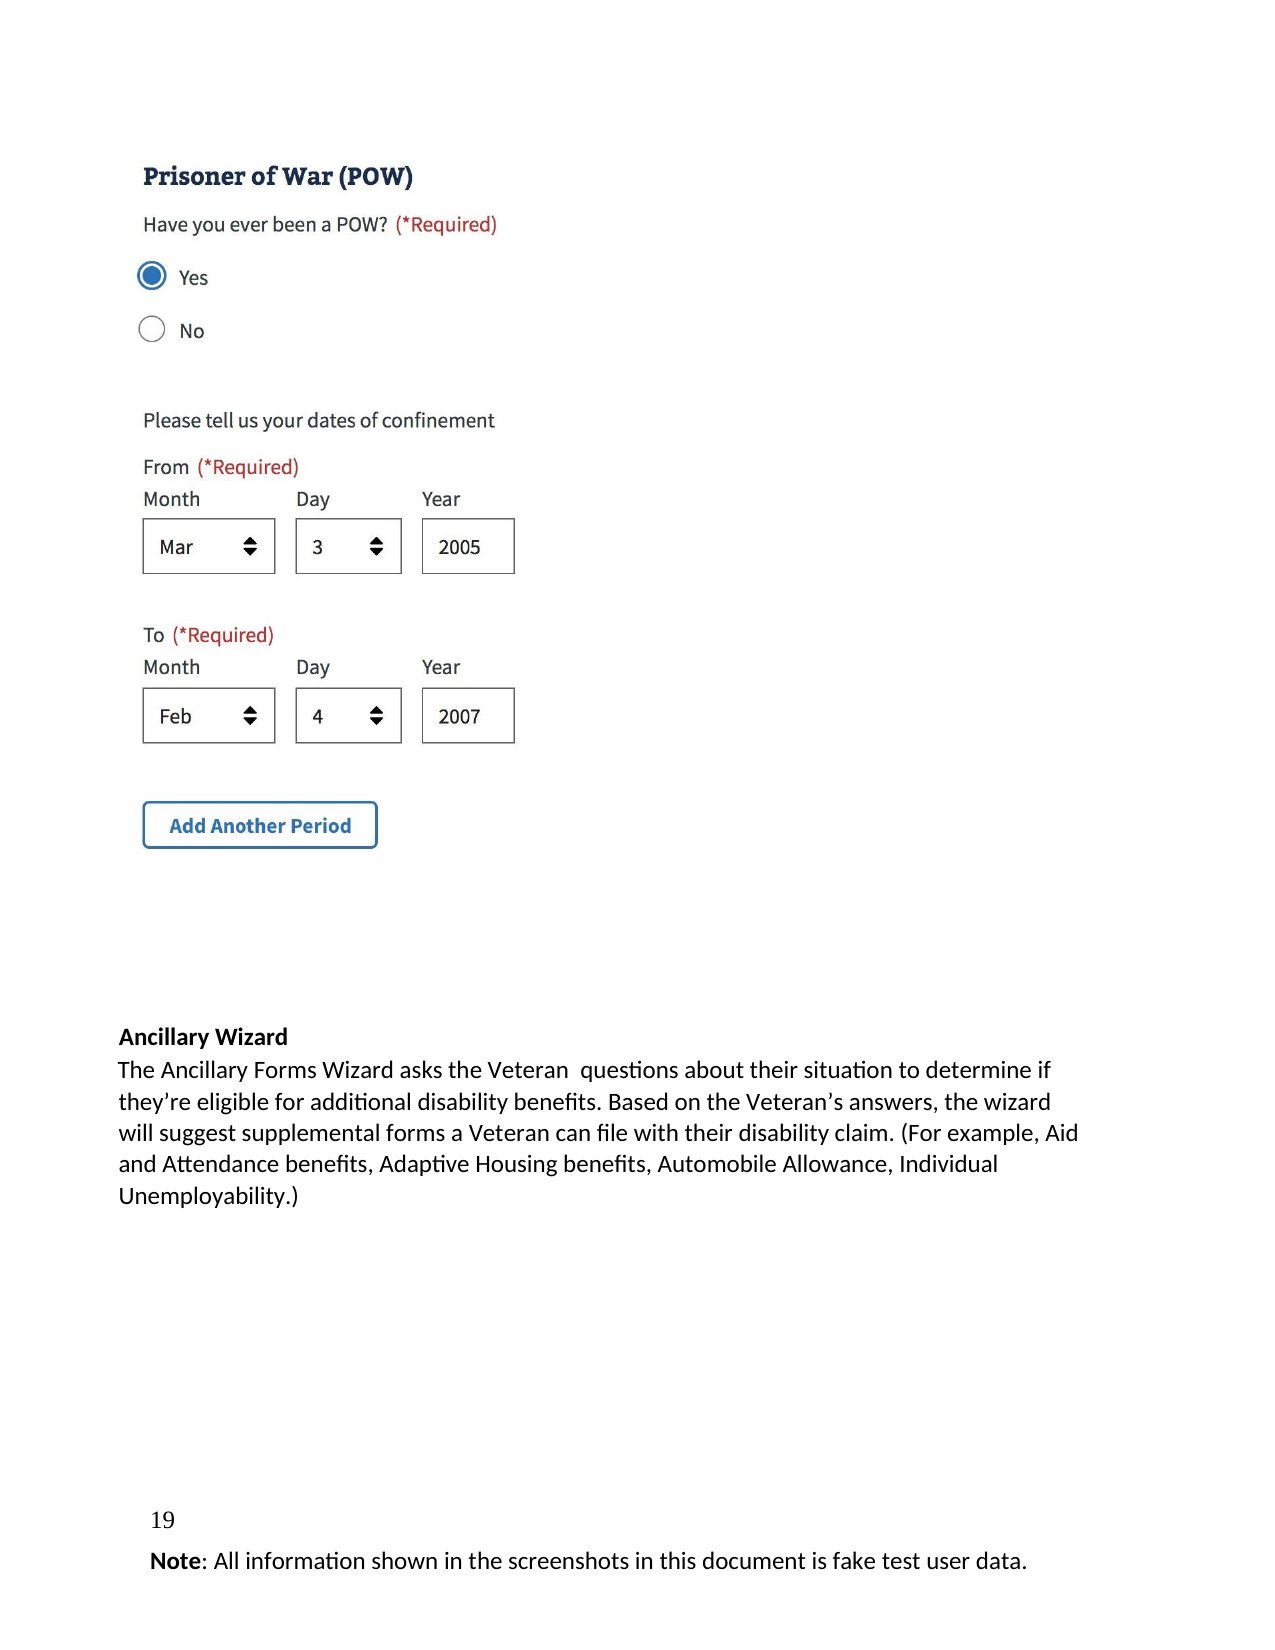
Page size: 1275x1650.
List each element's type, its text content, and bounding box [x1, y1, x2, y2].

subtitle Ancillary Wizard [119, 1021, 1103, 1052]
picture [125, 150, 585, 890]
text The Ancillary Forms Wizard asks the Veteran questions about their situation to determine if they’re eligible for additional disability benefits. Based on the Veteran’s answers, the wizard will suggest supplemental forms a Veteran can file with their disability claim. (For example, Aid and Attendance benefits, Adaptive Housing benefits, Automobile Allowance, Individual Unemployability.) [117, 1054, 1092, 1210]
